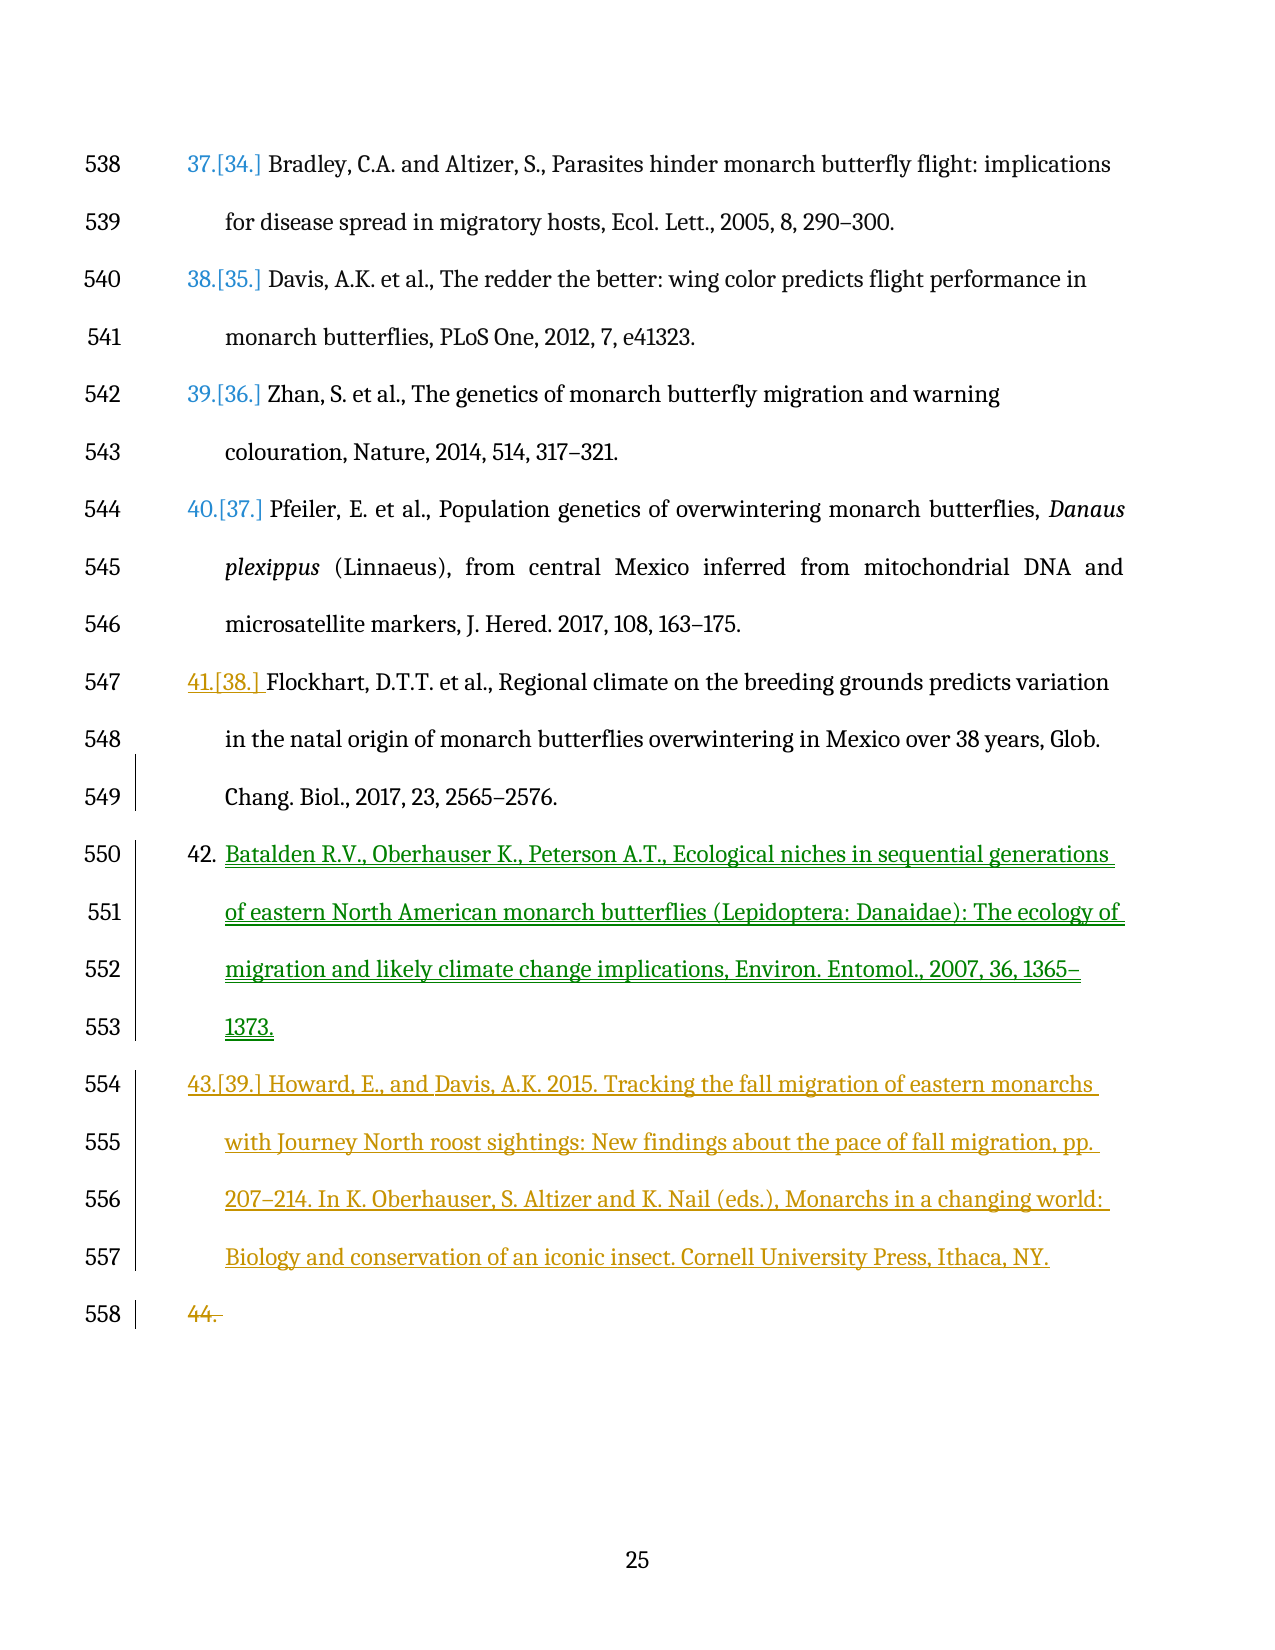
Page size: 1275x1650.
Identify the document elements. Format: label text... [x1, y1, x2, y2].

list Pfeiler, E. et al., Population genetics of overwintering monarch butterflies, Danaus plexippus (Linnaeus), from central Mexico inferred from mitochondrial DNA and microsatellite markers, J. Hered. 2017, 108, 163–175. [187, 495, 1125, 639]
list Bradley, C.A. and Altizer, S., Parasites hinder monarch butterfly flight: implications for disease spread in migratory hosts, Ecol. Lett., 2005, 8, 290–300. [187, 150, 1125, 236]
list Davis, A.K. et al., The redder the better: wing color predicts flight performance in monarch butterflies, PLoS One, 2012, 7, e41323. [187, 265, 1125, 351]
list Zhan, S. et al., The genetics of monarch butterfly migration and warning colouration, Nature, 2014, 514, 317–321. [187, 380, 1125, 466]
list Flockhart, D.T.T. et al., Regional climate on the breeding grounds predicts variation in the natal origin of monarch butterflies overwintering in Mexico over 38 years, Glob. Chang. Biol., 2017, 23, 2565–2576. [187, 667, 1125, 811]
